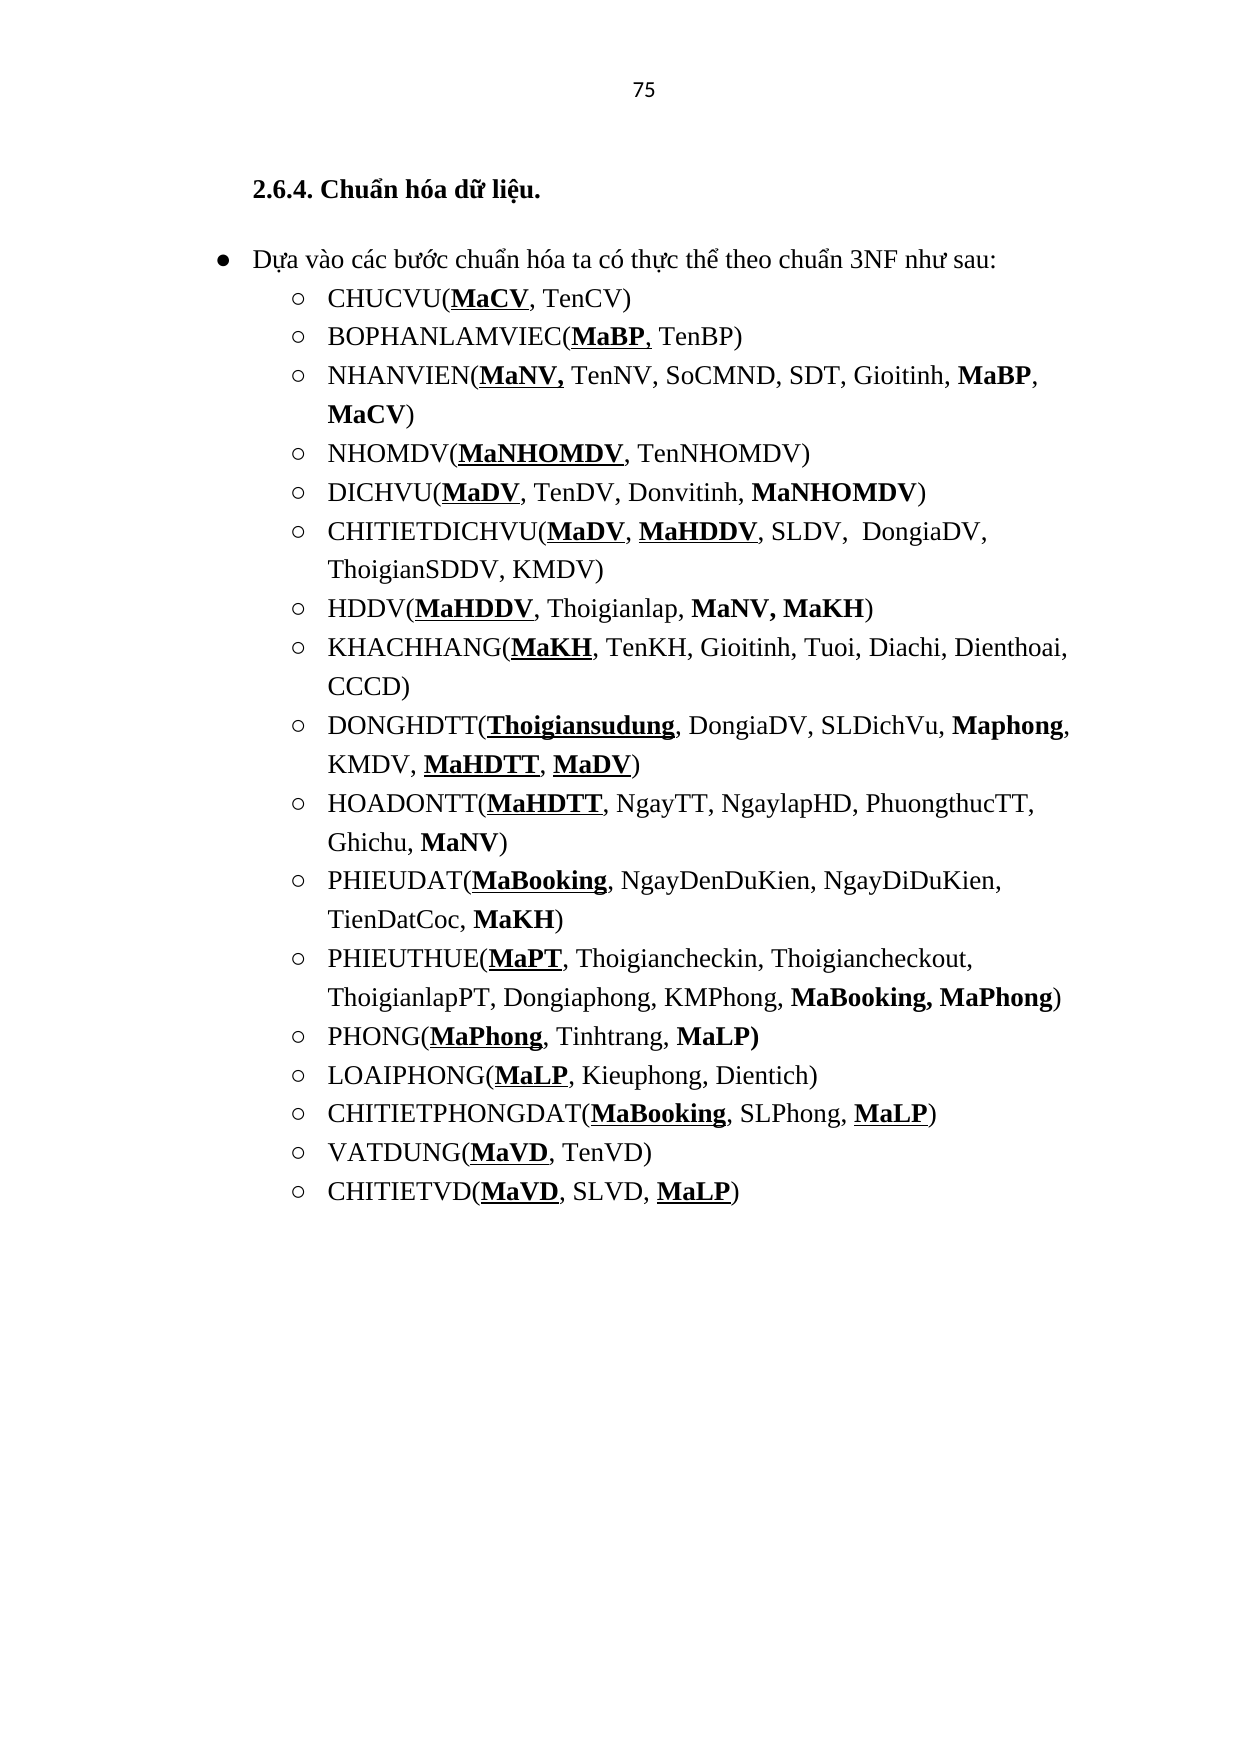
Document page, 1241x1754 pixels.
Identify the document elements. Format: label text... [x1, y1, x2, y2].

list CHITIETVD(MaVD, SLVD, MaLP) [290, 1175, 1110, 1206]
list BOPHANLAMVIEC(MaBP, TenBP) [290, 321, 1110, 352]
list KHACHHANG(MaKH, TenKH, Gioitinh, Tuoi, Diachi, Dienthoai, CCCD) [290, 631, 1110, 701]
list PHIEUDAT(MaBooking, NgayDenDuKien, NgayDiDuKien, TienDatCoc, MaKH) [290, 864, 1110, 934]
list NHANVIEN(MaNV, TenNV, SoCMND, SDT, Gioitinh, MaBP, MaCV) [290, 359, 1110, 429]
list CHUCVU(MaCV, TenCV) [290, 282, 1110, 313]
list PHIEUTHUE(MaPT, Thoigiancheckin, Thoigiancheckout, ThoigianlapPT, Dongiaphong, KMPhong, MaBooking, MaPhong) [290, 942, 1110, 1012]
list CHITIETPHONGDAT(MaBooking, SLPhong, MaLP) [290, 1098, 1110, 1129]
list DONGHDTT(Thoigiansudung, DongiaDV, SLDichVu, Maphong, KMDV, MaHDTT, MaDV) [290, 709, 1110, 779]
subtitle 2.6.4. Chuẩn hóa dữ liệu. [215, 173, 1110, 204]
list DICHVU(MaDV, TenDV, Donvitinh, MaNHOMDV) [290, 476, 1110, 507]
list HOADONTT(MaHDTT, NgayTT, NgaylapHD, PhuongthucTT, Ghichu, MaNV) [290, 787, 1110, 857]
list NHOMDV(MaNHOMDV, TenNHOMDV) [290, 437, 1110, 468]
list Dựa vào các bước chuẩn hóa ta có thực thể theo chuẩn 3NF như sau: [215, 243, 1110, 274]
list CHITIETDICHVU(MaDV, MaHDDV, SLDV, DongiaDV, ThoigianSDDV, KMDV) [290, 515, 1110, 585]
list LOAIPHONG(MaLP, Kieuphong, Dientich) [290, 1059, 1110, 1090]
list PHONG(MaPhong, Tinhtrang, MaLP) [290, 1020, 1110, 1051]
list VATDUNG(MaVD, TenVD) [290, 1136, 1110, 1168]
list HDDV(MaHDDV, Thoigianlap, MaNV, MaKH) [290, 592, 1110, 624]
